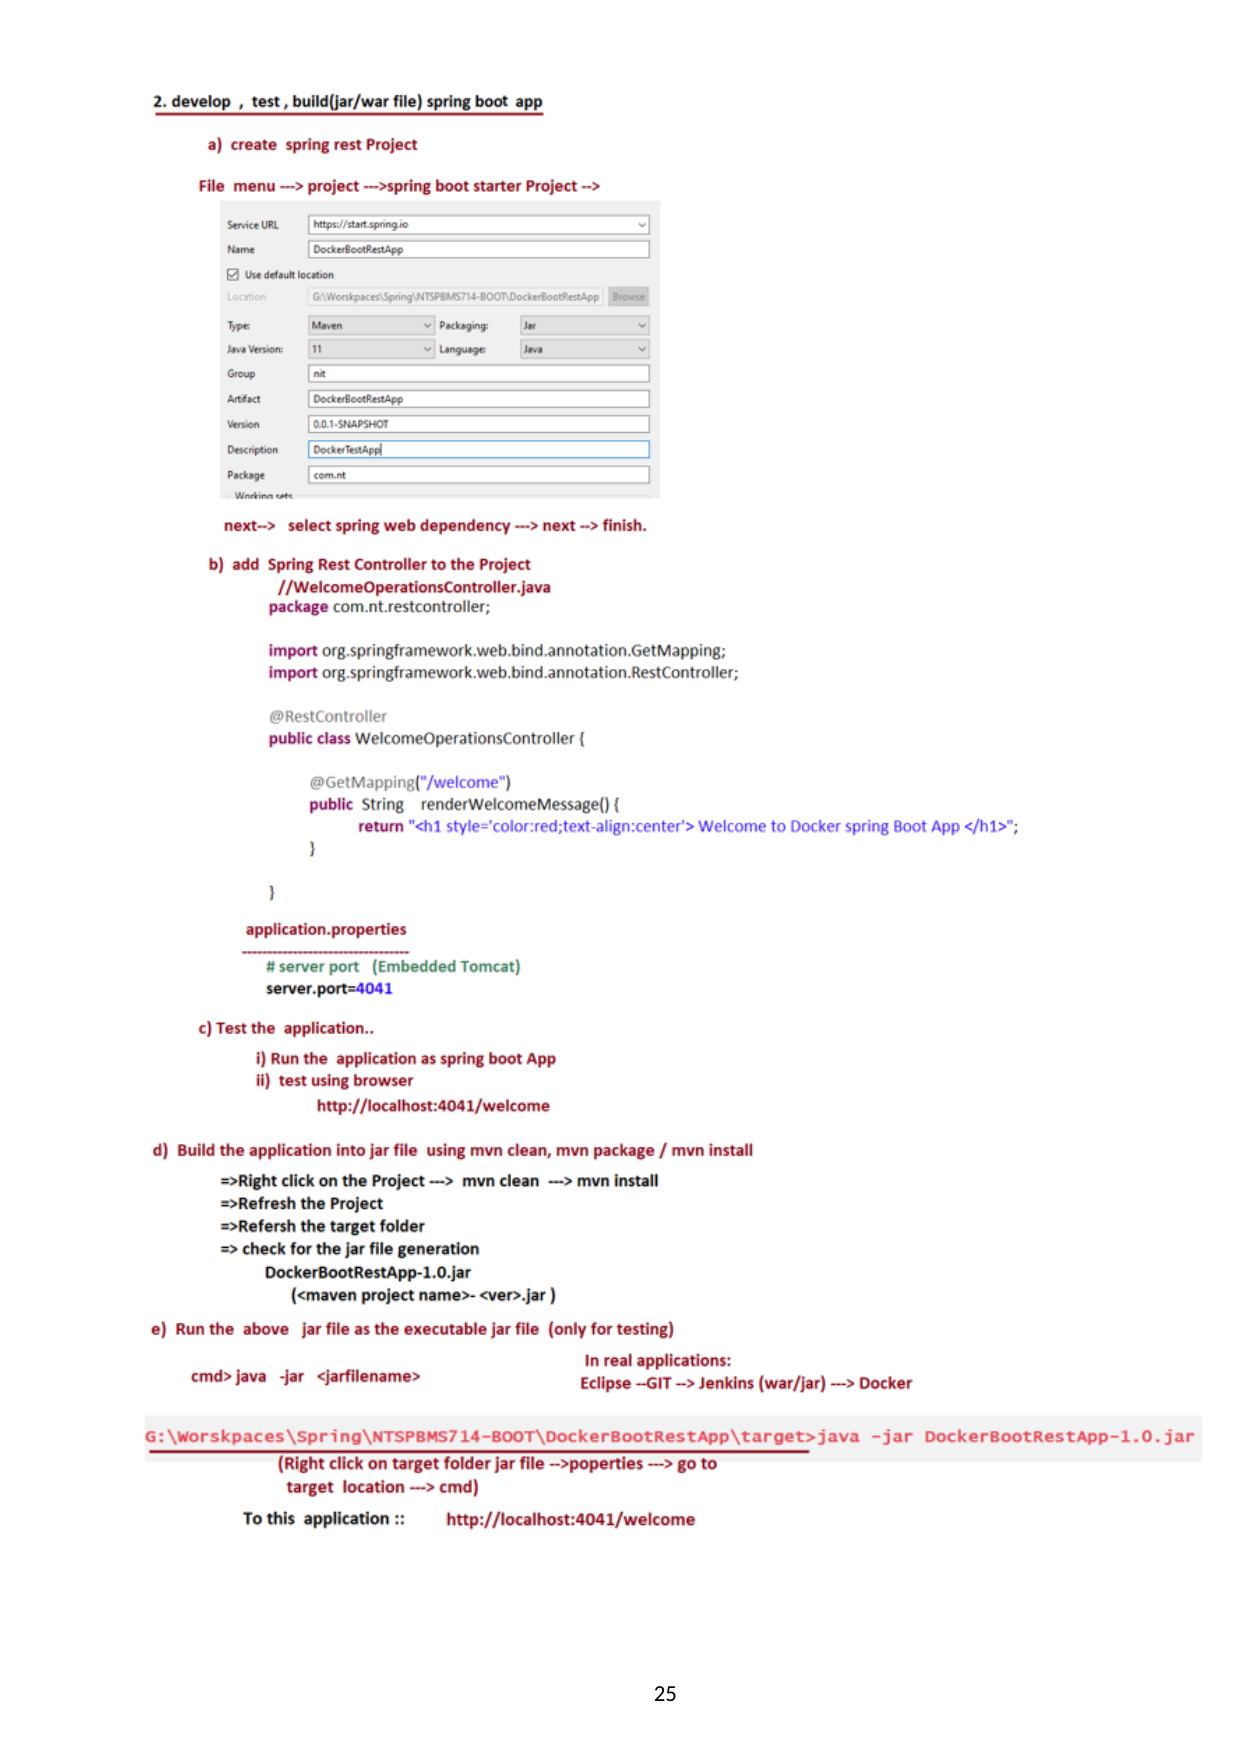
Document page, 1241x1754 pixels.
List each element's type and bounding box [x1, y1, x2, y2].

picture [135, 88, 1027, 1115]
picture [135, 1133, 923, 1394]
picture [135, 1412, 1222, 1530]
